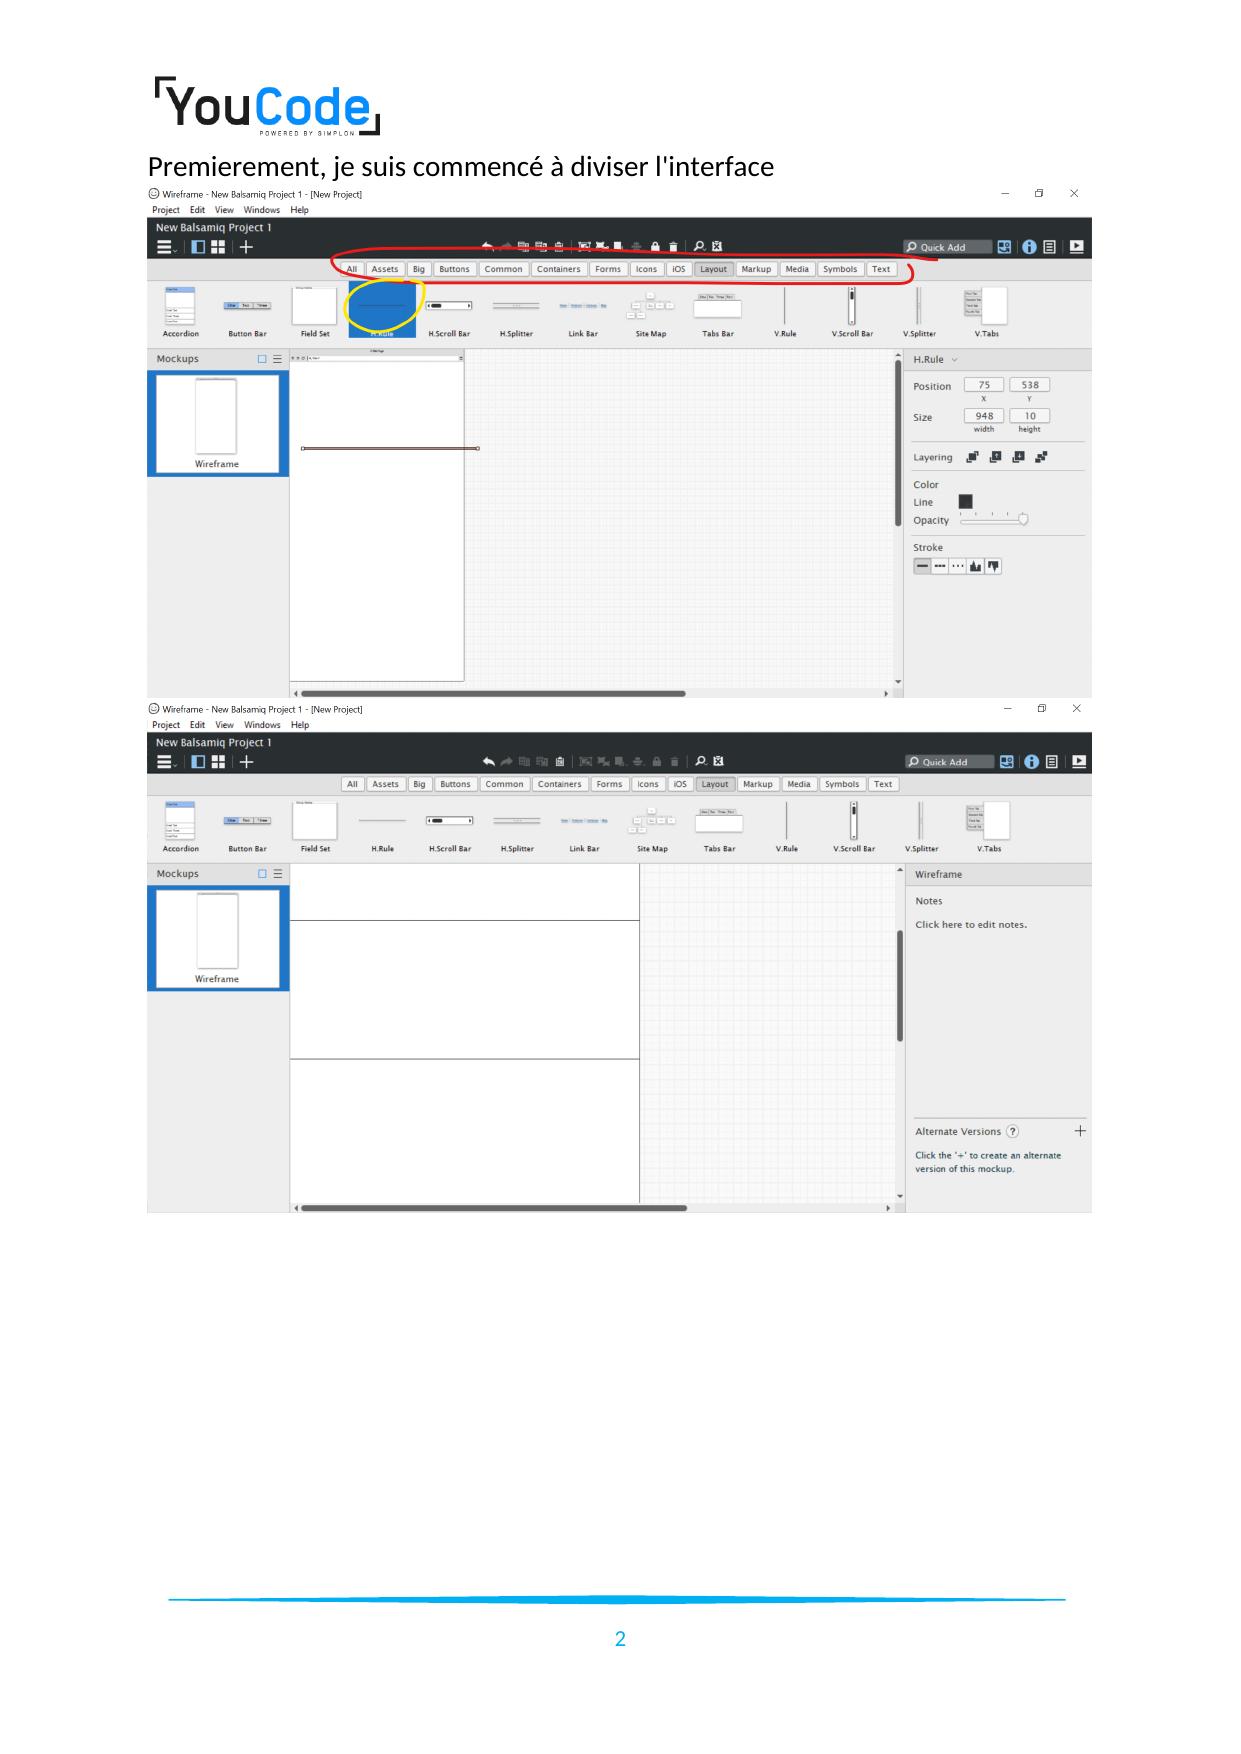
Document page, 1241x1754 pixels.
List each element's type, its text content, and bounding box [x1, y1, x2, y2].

picture [147, 73, 388, 137]
picture [147, 700, 1092, 1213]
picture [147, 185, 1092, 698]
